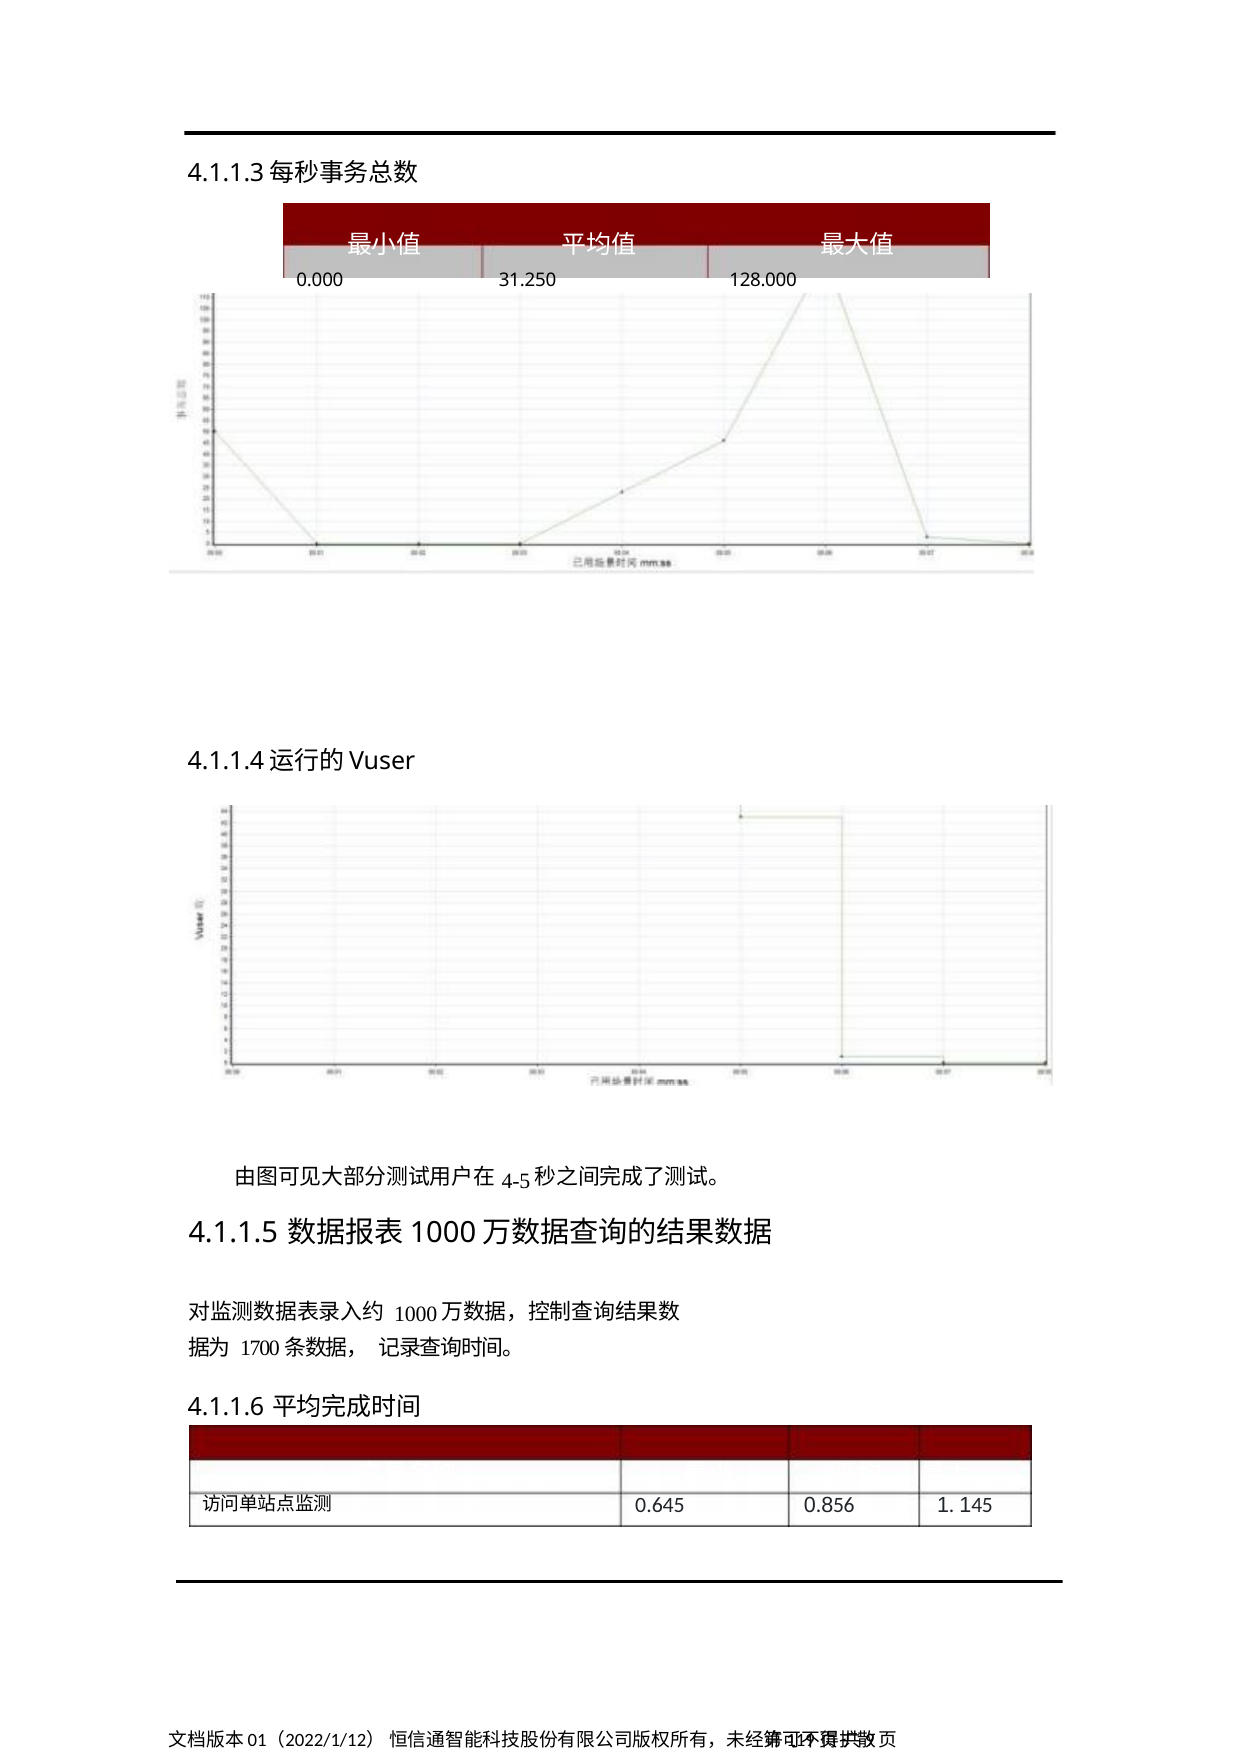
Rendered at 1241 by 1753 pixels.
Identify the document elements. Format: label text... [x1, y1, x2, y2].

picture [187, 805, 1053, 1086]
picture [168, 293, 1035, 574]
picture [189, 1425, 1032, 1527]
picture [283, 203, 990, 278]
text 4.1.1.6 平均完成时间 [169, 1393, 1063, 1421]
text 4.1.1.4运行的Vuser [169, 748, 1063, 775]
text 对监测数据表录入约 1000万数据，控制查询结果数 [169, 1302, 1063, 1333]
text 4.1.1.3每秒事务总数 [169, 159, 1063, 187]
text 4.1.1.5 数据报表1000万数据查询的结果数据 [169, 1214, 1063, 1250]
text 据为 1700条数据， 记录查询时间。 [169, 1333, 1063, 1360]
picture [184, 131, 1057, 135]
text 由图可见大部分测试用户在 4-5秒之间完成了测试。 [169, 1171, 1063, 1214]
